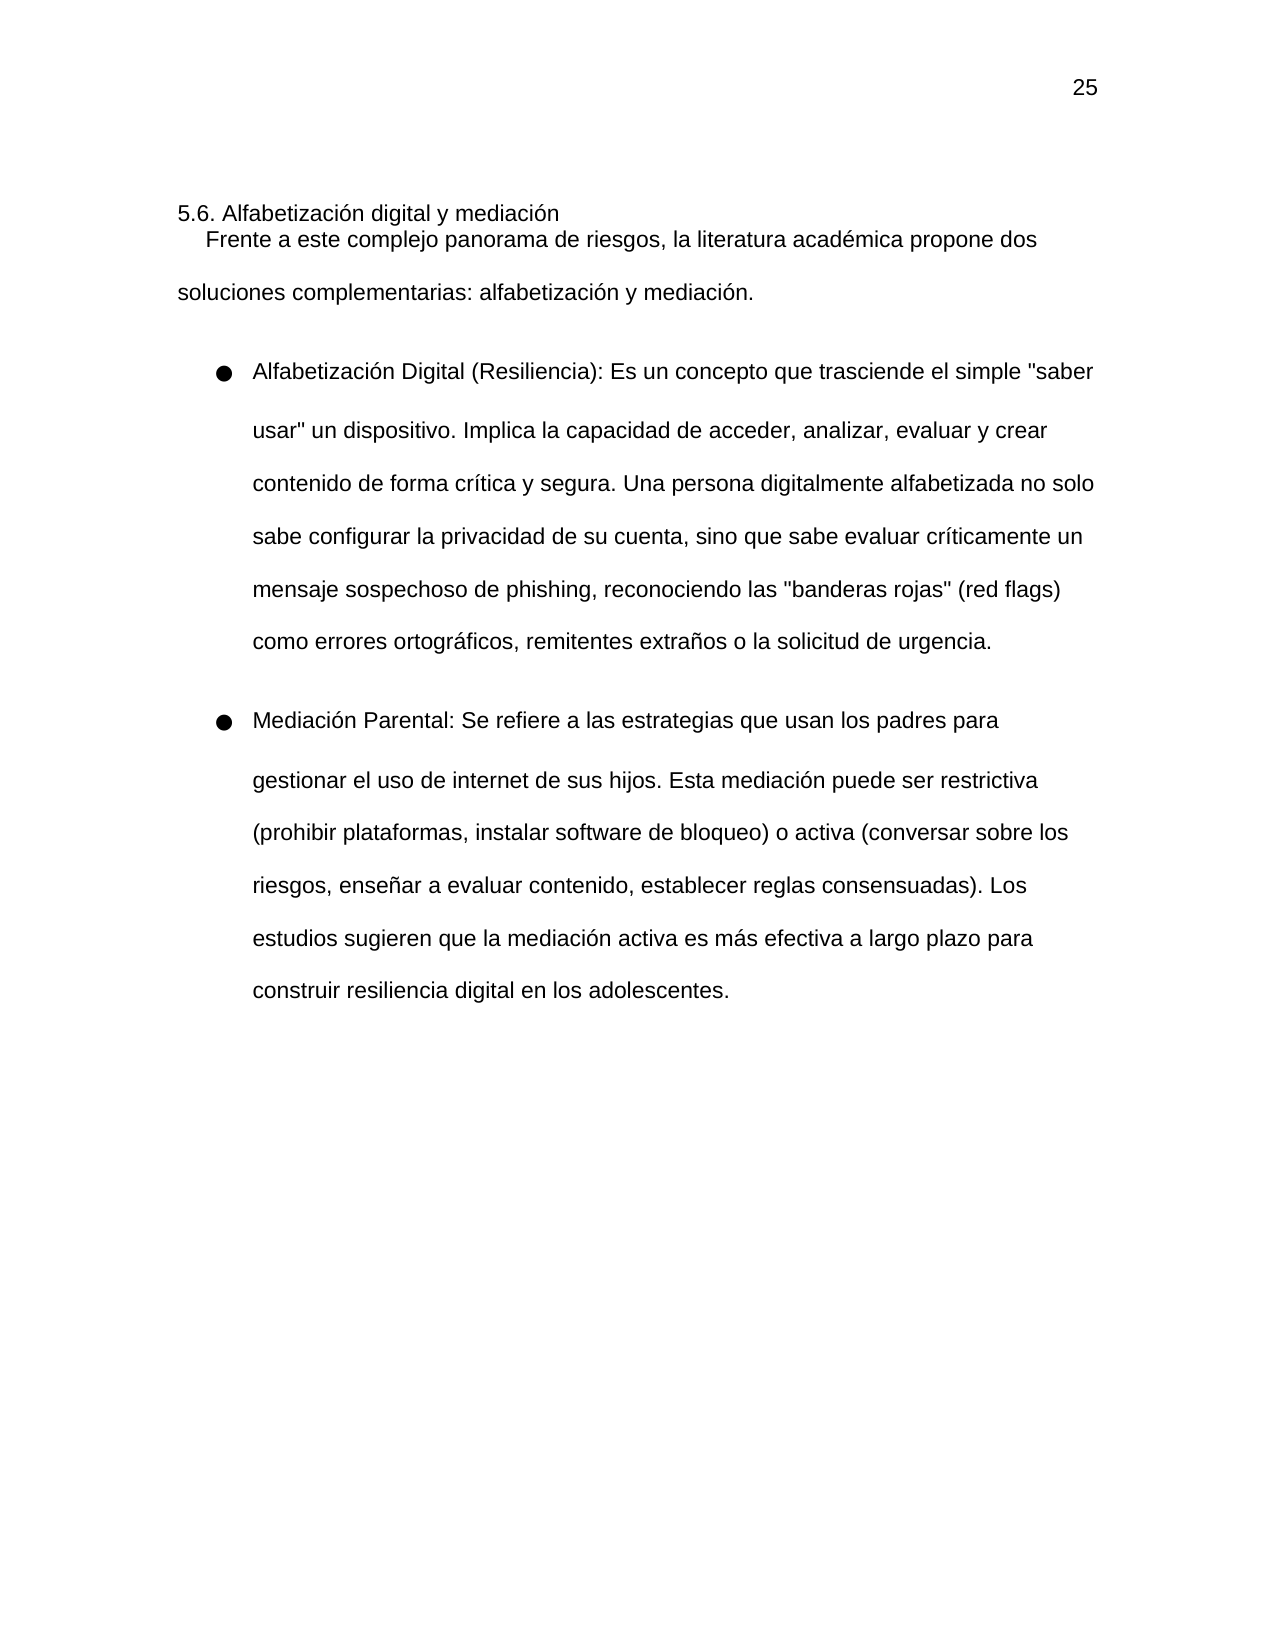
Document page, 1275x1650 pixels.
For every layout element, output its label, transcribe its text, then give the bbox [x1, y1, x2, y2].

list Alfabetización Digital (Resiliencia): Es un concepto que trasciende el simple "saber usar" un dispositivo. Implica la capacidad de acceder, analizar, evaluar y crear contenido de forma crítica y segura. Una persona digitalmente alfabetizada no solo sabe configurar la privacidad de su cuenta, sino que sabe evaluar críticamente un mensaje sospechoso de phishing, reconociendo las "banderas rojas" (red flags) como errores ortográficos, remitentes extraños o la solicitud de urgencia. [215, 348, 1098, 654]
text Frente a este complejo panorama de riesgos, la literatura académica propone dos soluciones complementarias: alfabetización y mediación. [177, 226, 1098, 305]
list Mediación Parental: Se refiere a las estrategias que usan los padres para gestionar el uso de internet de sus hijos. Esta mediación puede ser restrictiva (prohibir plataformas, instalar software de bloqueo) o activa (conversar sobre los riesgos, enseñar a evaluar contenido, establecer reglas consensuadas). Los estudios sugieren que la mediación activa es más efectiva a largo plazo para construir resiliencia digital en los adolescentes. [215, 698, 1098, 1004]
subtitle 5.6. Alfabetización digital y mediación [177, 200, 1098, 226]
